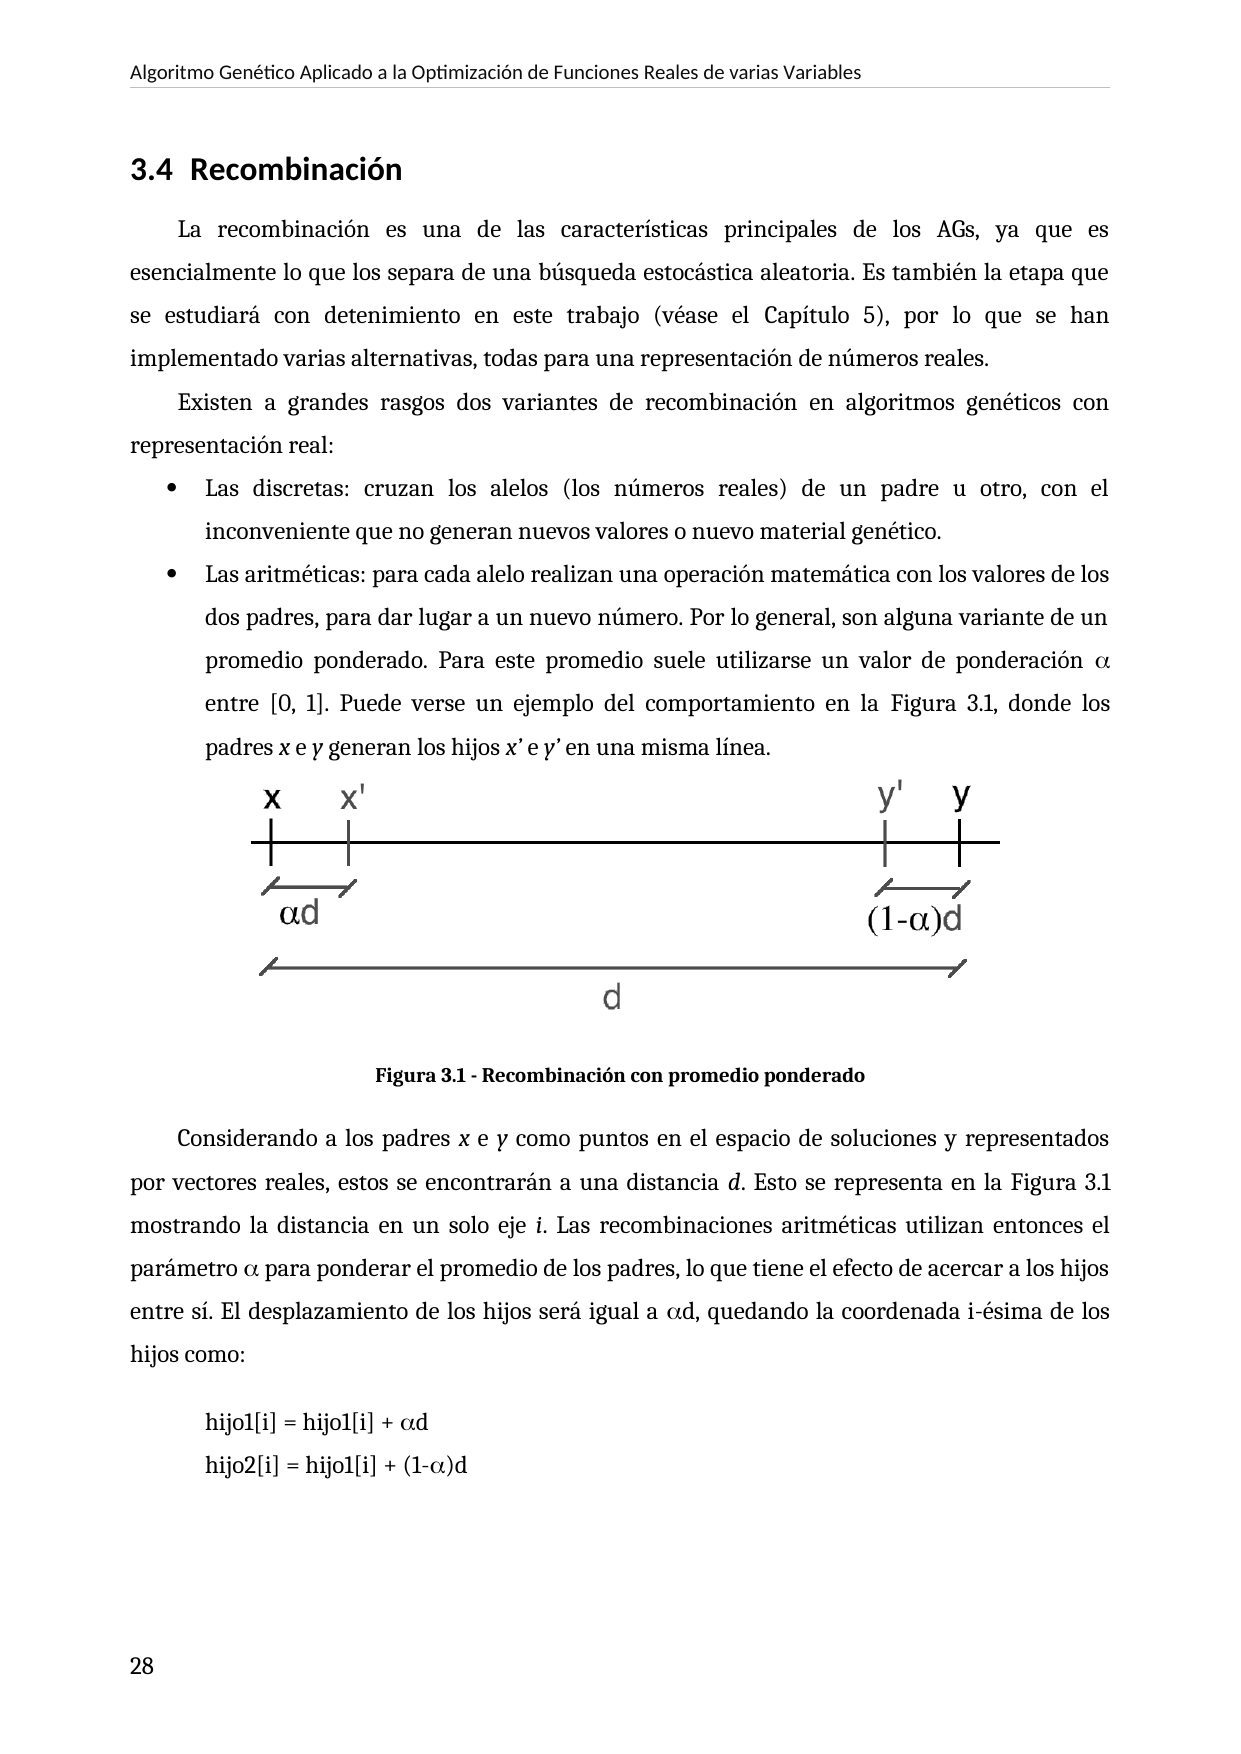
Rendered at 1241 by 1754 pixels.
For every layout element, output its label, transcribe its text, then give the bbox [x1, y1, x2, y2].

subtitle Recombinación [130, 148, 1110, 188]
text hijo2[i] = hijo1[i] + (1-)d [205, 1451, 1110, 1480]
text La recombinación es una de las características principales de los AGs, ya que es esencialmente lo que los separa de una búsqueda estocástica aleatoria. Es también la etapa que se estudiará con detenimiento en este trabajo (véase el Capítulo 5), por lo que se han implementado varias alternativas, todas para una representación de números reales. [130, 215, 1110, 373]
text hijo1[i] = hijo1[i] + d [205, 1408, 1110, 1437]
text Figura 3.1 - Recombinación con promedio ponderado [130, 1063, 1110, 1087]
list Las aritméticas: para cada alelo realizan una operación matemática con los valores de los dos padres, para dar lugar a un nuevo número. Por lo general, son alguna variante de un promedio ponderado. Para este promedio suele utilizarse un valor de ponderación entre [0, 1]. Puede verse un ejemplo del comportamiento en la Figura 3.1, donde los padres x e y generan los hijos x’ e y’ en una misma línea. [167, 560, 1110, 761]
picture [231, 775, 1009, 1037]
text Considerando a los padres x e y como puntos en el espacio de soluciones y representados por vectores reales, estos se encontrarán a una distancia d. Esto se representa en la Figura 3.1 mostrando la distancia en un solo eje i. Las recombinaciones aritméticas utilizan entonces el parámetro para ponderar el promedio de los padres, lo que tiene el efecto de acercar a los hijos entre sí. El desplazamiento de los hijos será igual a d, quedando la coordenada i-ésima de los hijos como: [130, 1124, 1110, 1369]
list Las discretas: cruzan los alelos (los números reales) de un padre u otro, con el inconveniente que no generan nuevos valores o nuevo material genético. [167, 474, 1110, 546]
text Existen a grandes rasgos dos variantes de recombinación en algoritmos genéticos con representación real: [130, 387, 1110, 459]
